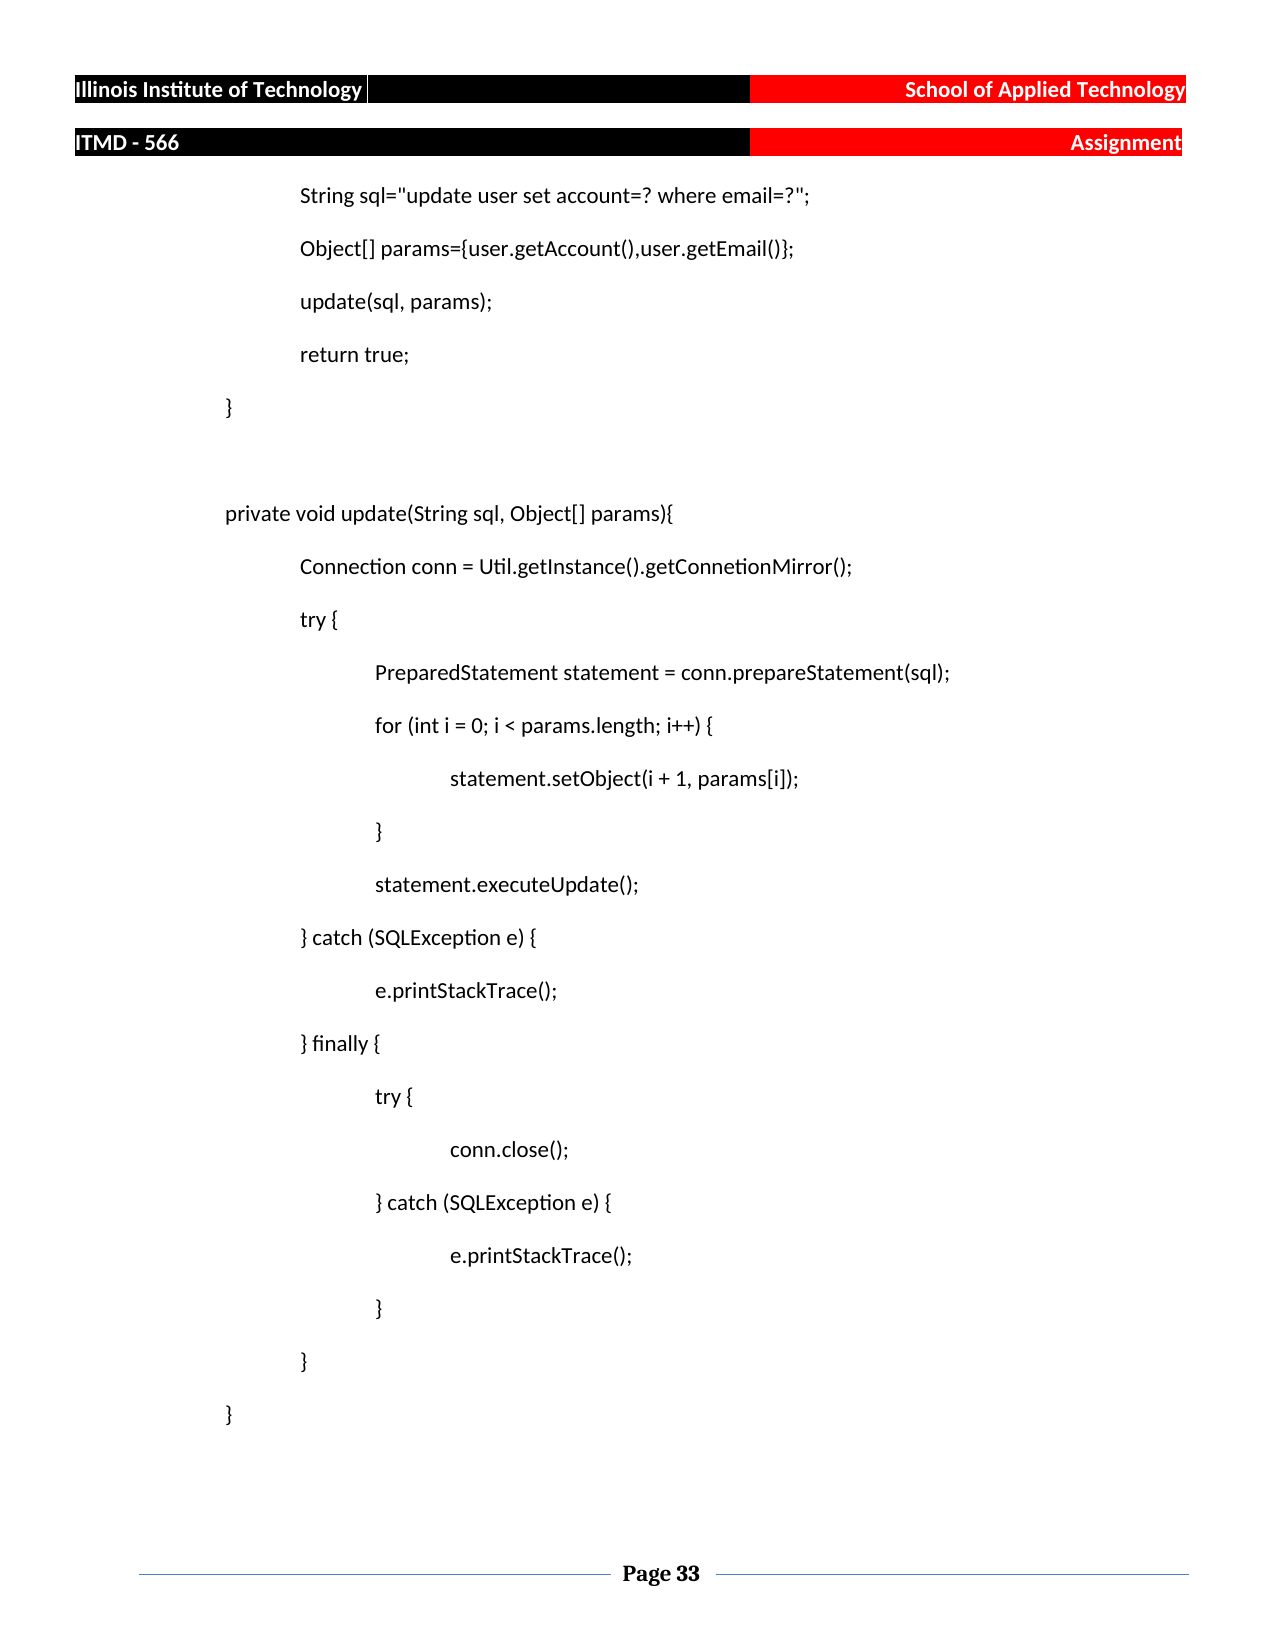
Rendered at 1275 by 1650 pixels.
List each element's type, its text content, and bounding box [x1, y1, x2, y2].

text return true; [150, 340, 1200, 368]
text try { [150, 605, 1200, 633]
text String sql="update user set account=? where email=?"; [150, 181, 1200, 209]
text statement.setObject(i + 1, params[i]); [150, 764, 1200, 792]
text private void update(String sql, Object[] params){ [150, 499, 1200, 527]
text } [150, 393, 1200, 421]
text } [150, 1294, 1200, 1322]
text } finally { [150, 1029, 1200, 1057]
text } [150, 1400, 1200, 1428]
text } catch (SQLException e) { [150, 923, 1200, 951]
text } [150, 817, 1200, 845]
text try { [150, 1082, 1200, 1110]
text e.printStackTrace(); [150, 1241, 1200, 1269]
text for (int i = 0; i < params.length; i++) { [150, 711, 1200, 739]
text } catch (SQLException e) { [150, 1188, 1200, 1216]
text } [150, 1347, 1200, 1375]
text update(sql, params); [150, 287, 1200, 315]
text Object[] params={user.getAccount(),user.getEmail()}; [150, 234, 1200, 262]
text conn.close(); [150, 1135, 1200, 1163]
text PreparedStatement statement = conn.prepareStatement(sql); [150, 658, 1200, 686]
text Connection conn = Util.getInstance().getConnetionMirror(); [150, 552, 1200, 580]
text e.printStackTrace(); [150, 976, 1200, 1004]
text statement.executeUpdate(); [150, 870, 1200, 898]
